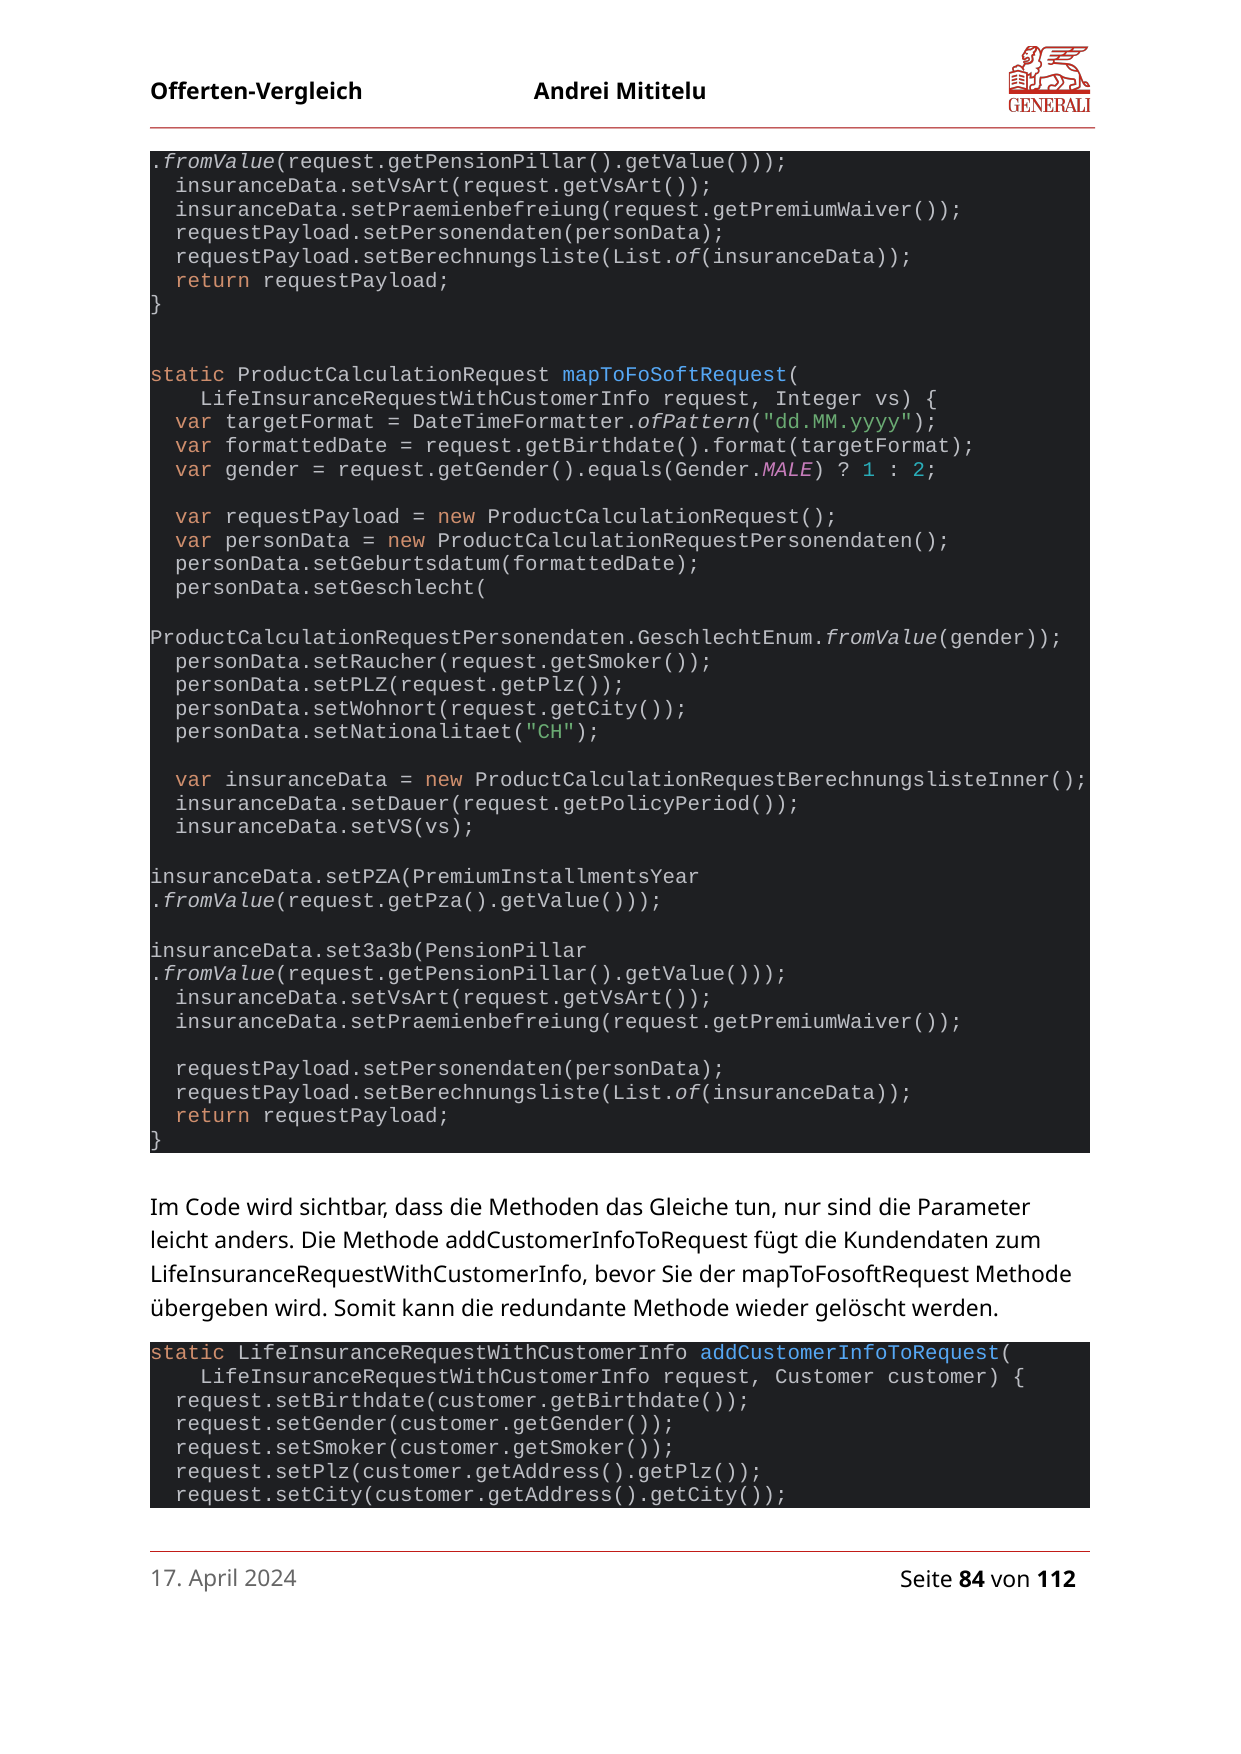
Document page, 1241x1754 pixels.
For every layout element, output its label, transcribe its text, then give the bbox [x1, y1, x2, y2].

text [150, 1342, 1090, 1508]
picture [1008, 46, 1091, 112]
text Im Code wird sichtbar, dass die Methoden das Gleiche tun, nur sind die Parameter leicht anders. Die Methode addCustomerInfoToRequest fügt die Kundendaten zum LifeInsuranceRequestWithCustomerInfo, bevor Sie der mapToFosoftRequest Methode übergeben wird. Somit kann die redundante Methode wieder gelöscht werden. [150, 1191, 1090, 1323]
text static ProductCalculationRequest mapToFoSoftRequest( LifeInsuranceRequestWithCustomerInfo request, Integer vs) { var targetFormat = DateTimeFormatter.ofPattern("dd.MM.yyyy"); var formattedDate = request.getBirthdate().format(targetFormat); var gender = request.getGender().equals(Gender.MALE) ? 1 : 2; var requestPayload = new ProductCalculationRequest(); var personData = new ProductCalculationRequestPersonendaten(); personData.setGeburtsdatum(formattedDate); personData.setGeschlecht( ProductCalculationRequestPersonendaten.GeschlechtEnum.fromValue(gender)); personData.setRaucher(request.getSmoker()); personData.setPLZ(request.getPlz()); personData.setWohnort(request.getCity()); personData.setNationalitaet("CH"); var insuranceData = new ProductCalculationRequestBerechnungslisteInner(); insuranceData.setDauer(request.getPolicyPeriod()); insuranceData.setVS(vs); insuranceData.setPZA(PremiumInstallmentsYear.fromValue(request.getPza().getValue())); insuranceData.set3a3b(PensionPillar.fromValue(request.getPensionPillar().getValue())); insuranceData.setVsArt(request.getVsArt()); insuranceData.setPraemienbefreiung(request.getPremiumWaiver()); requestPayload.setPersonendaten(personData); requestPayload.setBerechnungsliste(List.of(insuranceData)); return requestPayload; } [150, 364, 1090, 1153]
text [150, 151, 1090, 317]
